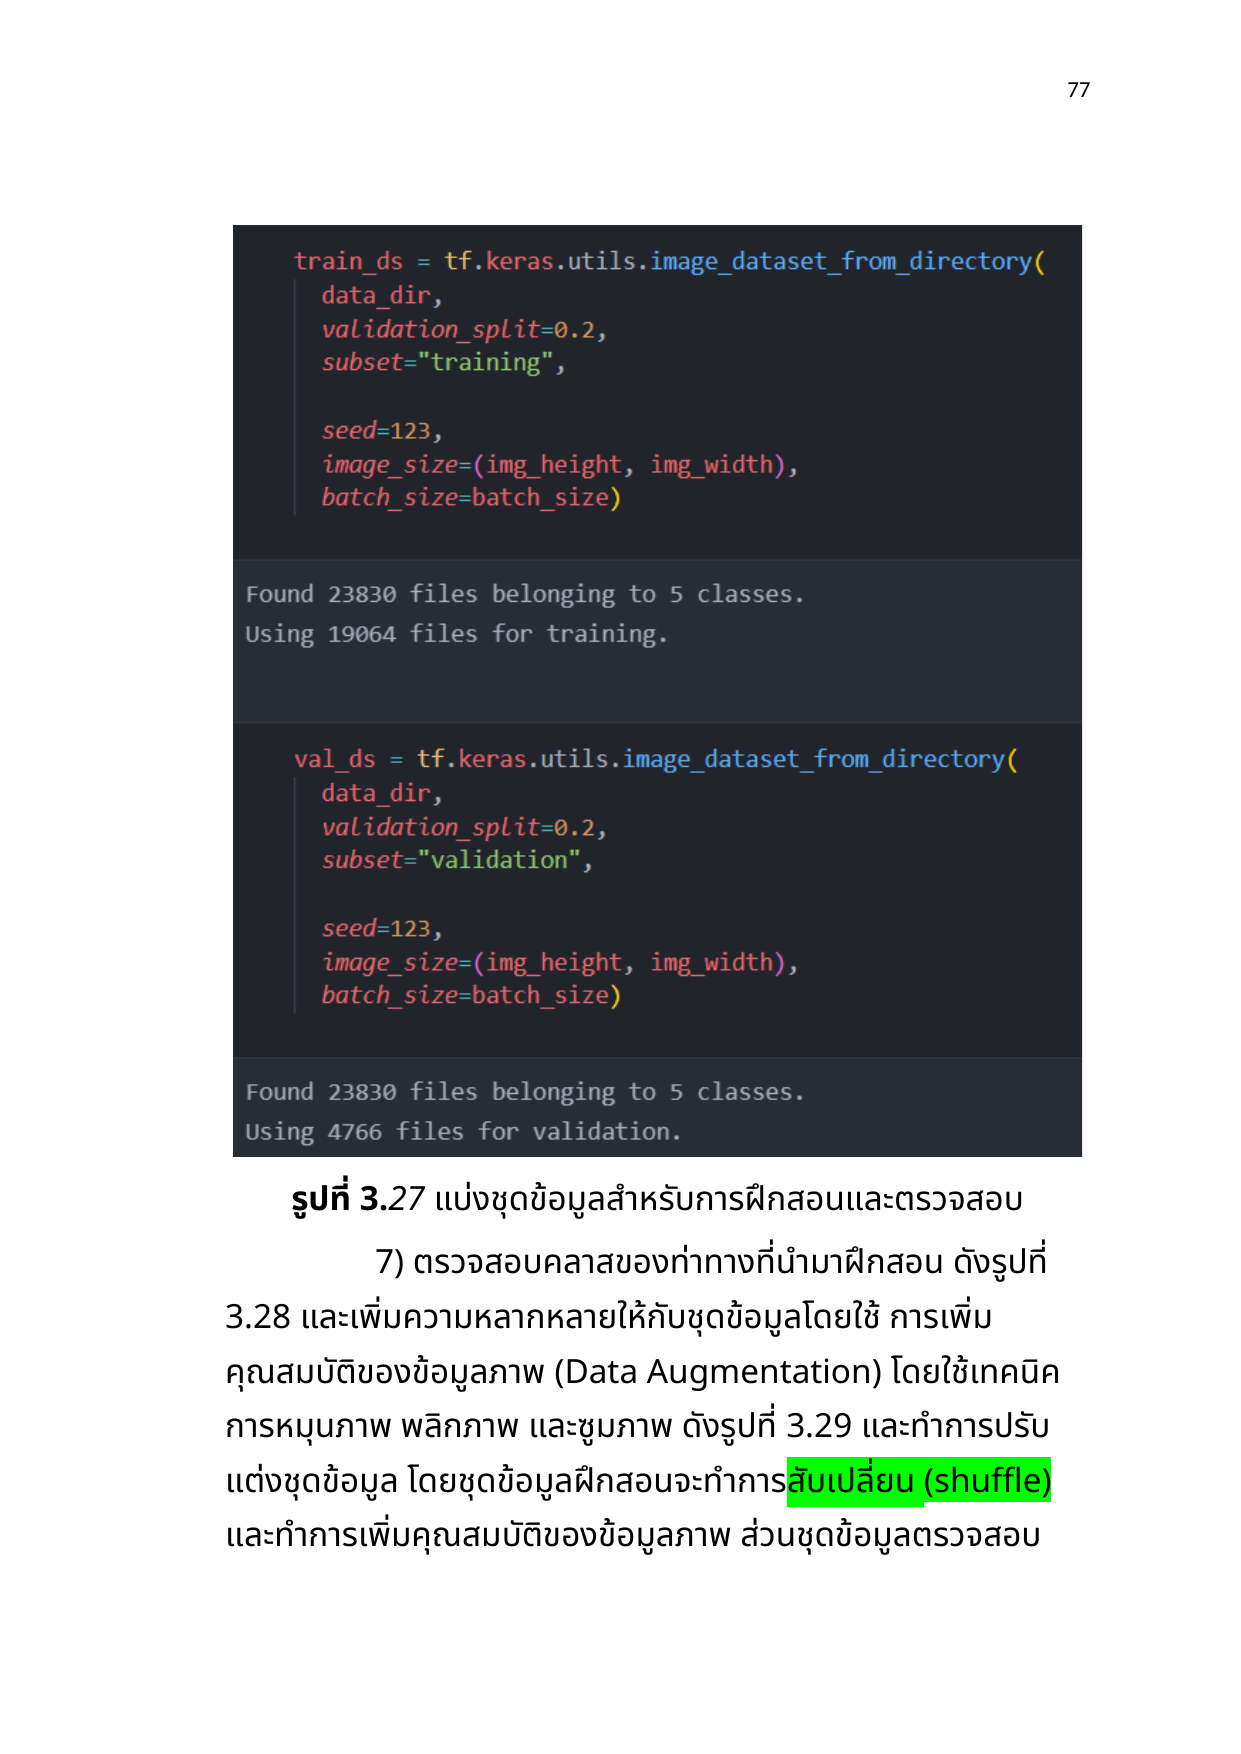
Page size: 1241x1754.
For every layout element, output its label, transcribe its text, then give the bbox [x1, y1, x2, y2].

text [225, 1238, 1090, 1562]
picture [233, 225, 1083, 1157]
text รูปที่ 3.27 แบ่งชุดข้อมูลสำหรับการฝึกสอนและตรวจสอบ [225, 1175, 1090, 1226]
